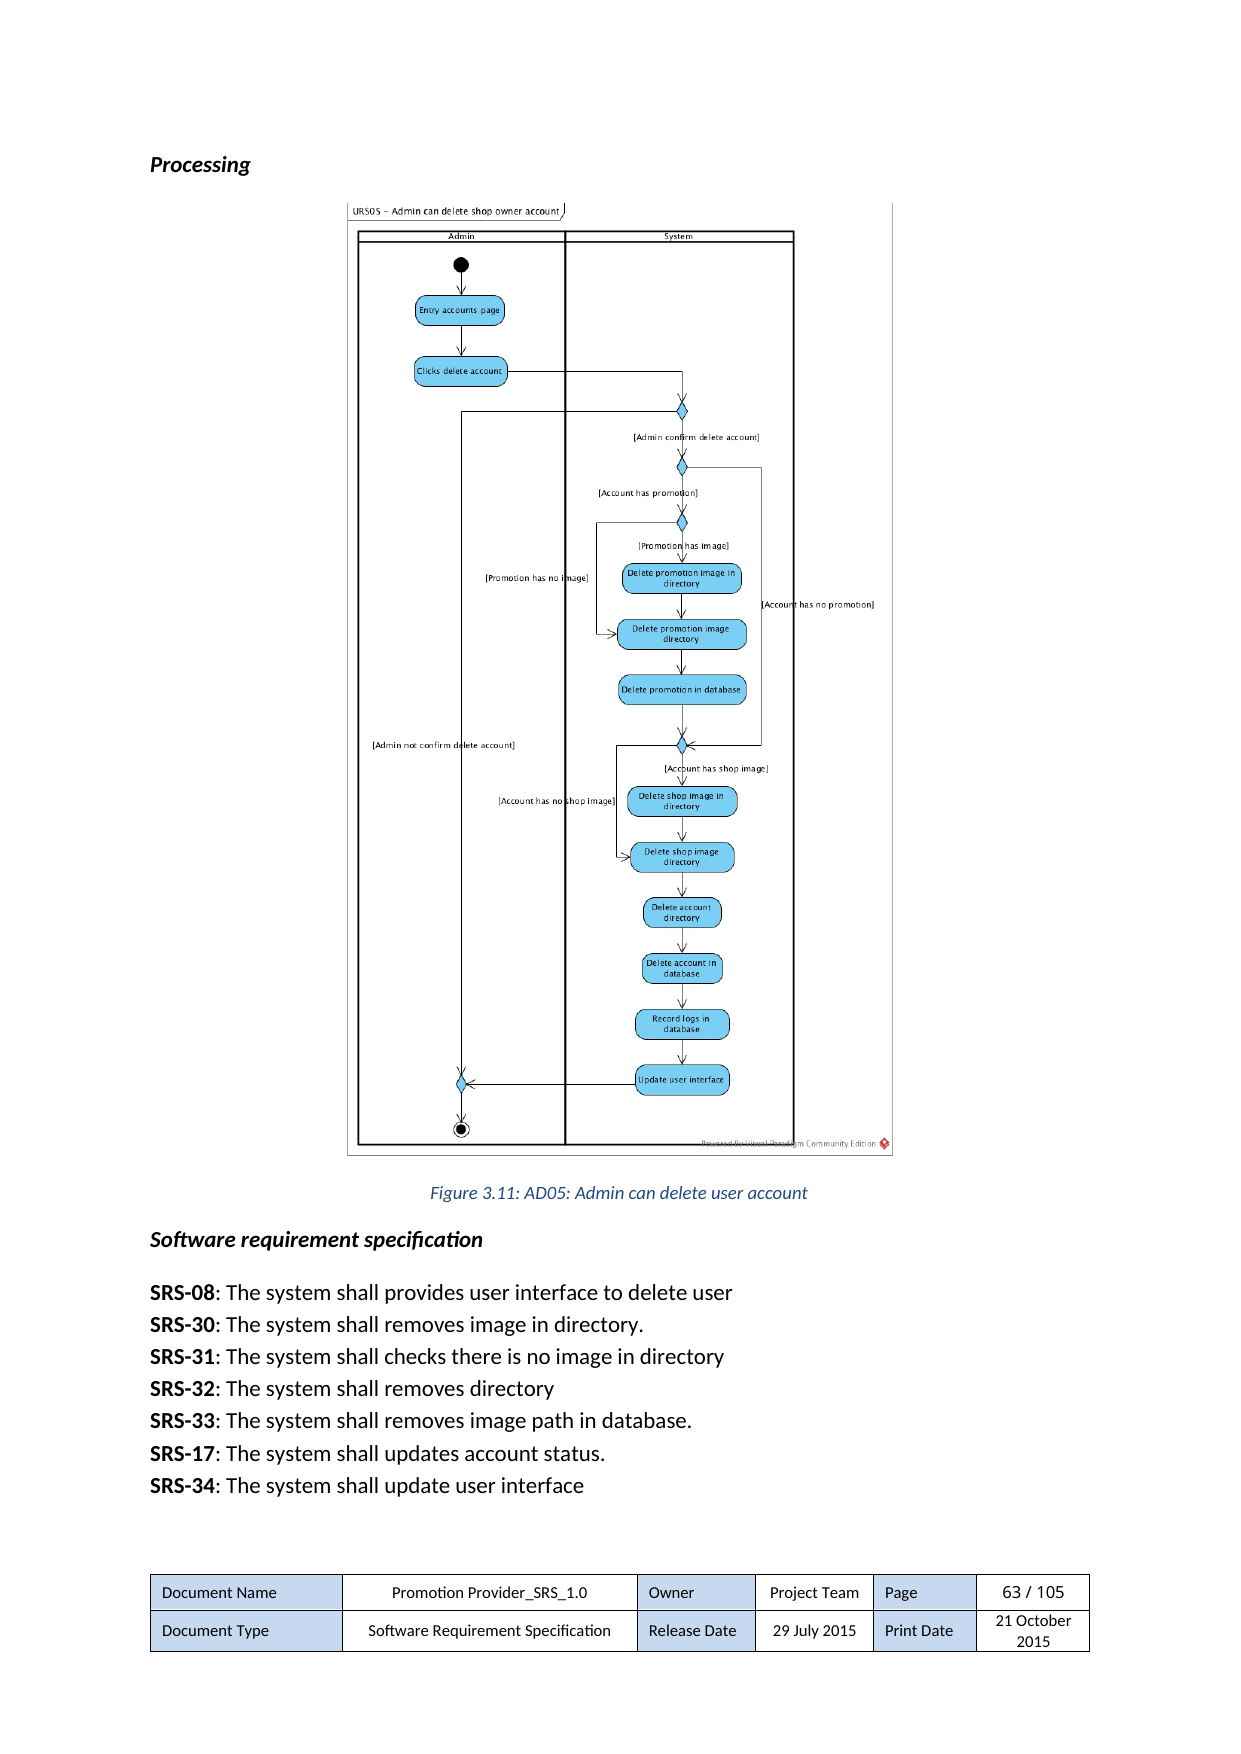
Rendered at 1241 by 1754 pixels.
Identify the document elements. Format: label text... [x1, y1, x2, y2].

text Figure 3.11: AD05: Admin can delete user account [150, 1181, 1090, 1204]
text Processing [150, 150, 1090, 178]
picture [347, 203, 893, 1156]
text SRS-08: The system shall provides user interface to delete user SRS-30: The system shall removes image in directory. SRS-31: The system shall checks there is no image in directory SRS-32: The system shall removes directory SRS-33: The system shall removes image path in database. SRS-17: The system shall updates account status. SRS-34: The system shall update user interface [150, 1278, 1090, 1499]
text Software requirement specification [150, 1225, 1090, 1253]
